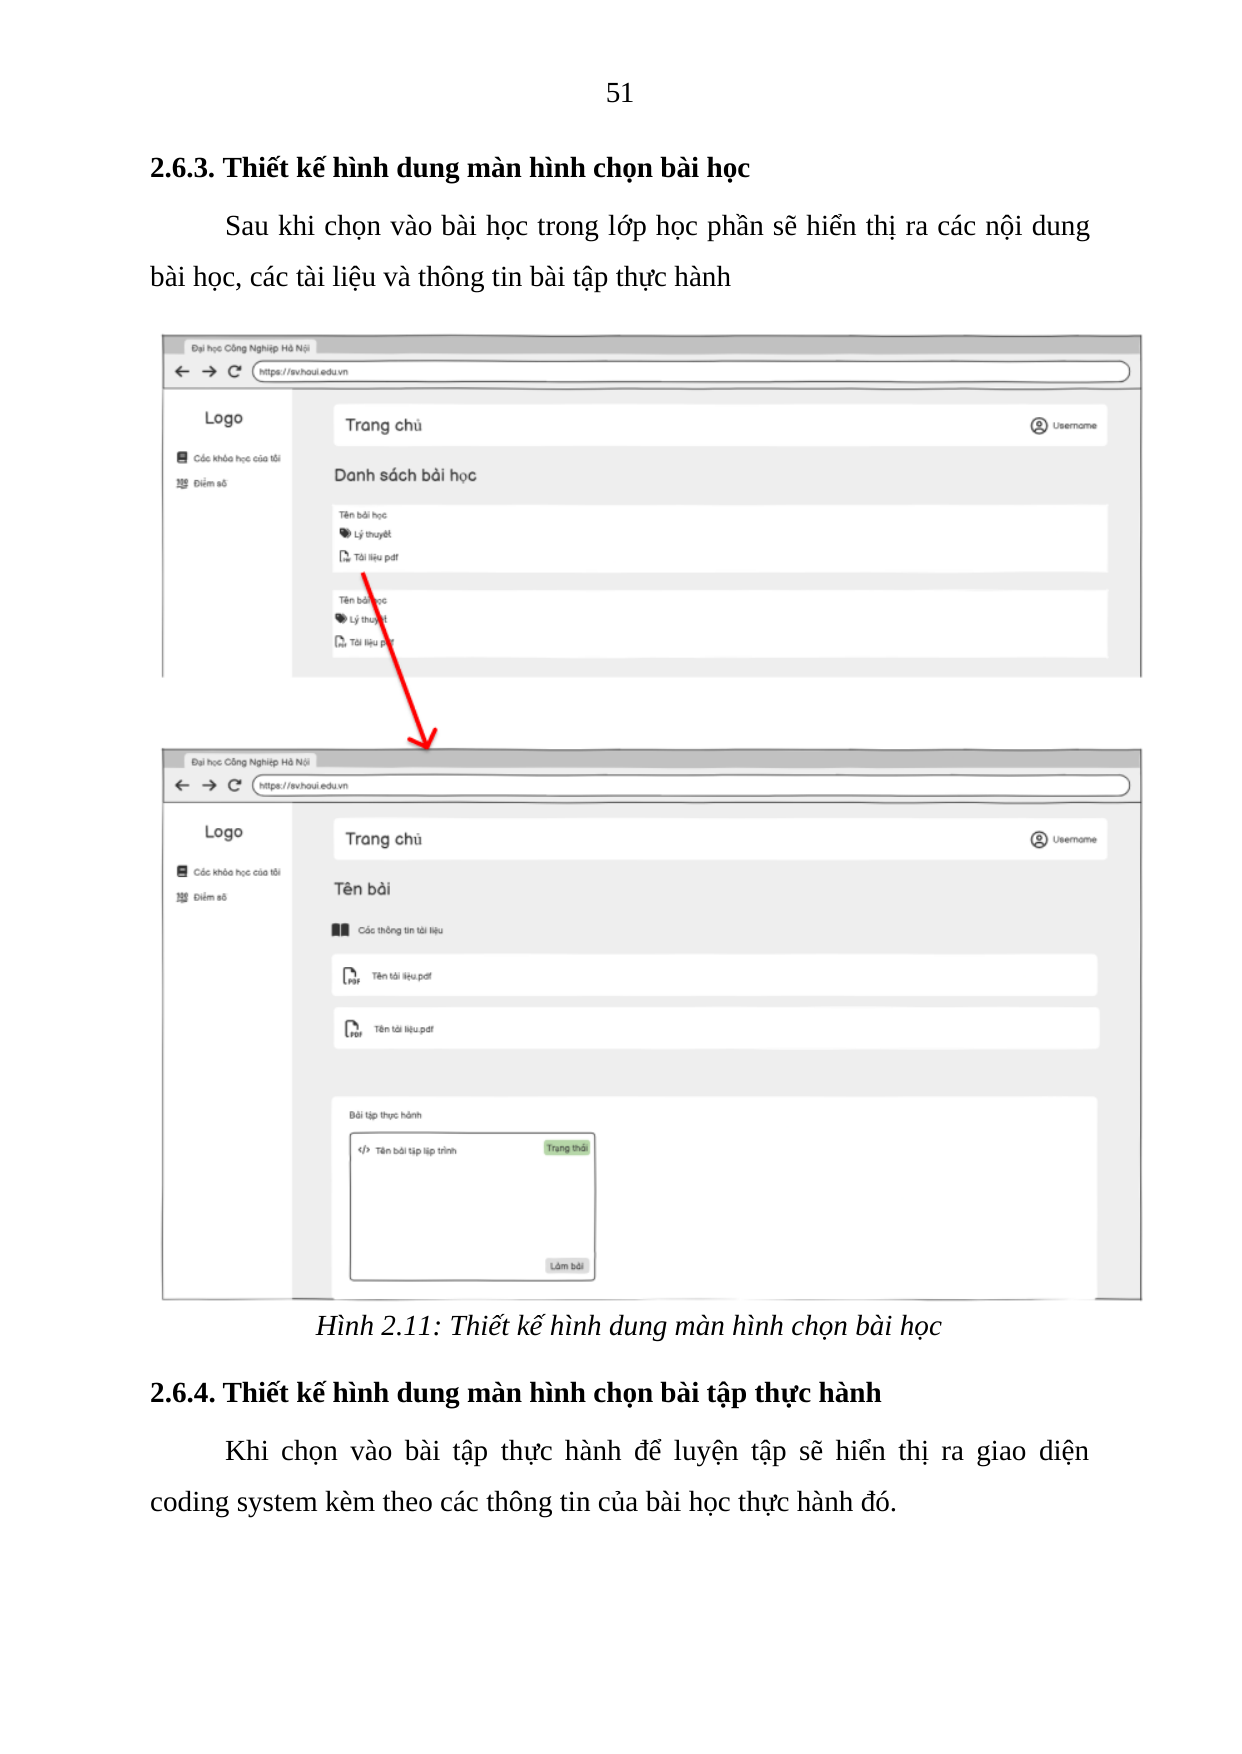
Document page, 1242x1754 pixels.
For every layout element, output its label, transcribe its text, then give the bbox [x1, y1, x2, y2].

subtitle Thiết kế hình dung màn hình chọn bài tập thực hành [150, 1375, 1138, 1408]
text Khi chọn vào bài tập thực hành để luyện tập sẽ hiển thị ra giao diện coding system kèm theo các thông tin của bài học thực hành đó. [150, 1433, 1090, 1517]
picture [157, 332, 1149, 1308]
text Hình 2.11: Thiết kế hình dung màn hình chọn bài học [157, 1308, 1100, 1341]
text Sau khi chọn vào bài học trong lớp học phần sẽ hiển thị ra các nội dung bài học, các tài liệu và thông tin bài tập thực hành [150, 208, 1090, 292]
subtitle Thiết kế hình dung màn hình chọn bài học [150, 150, 1138, 183]
